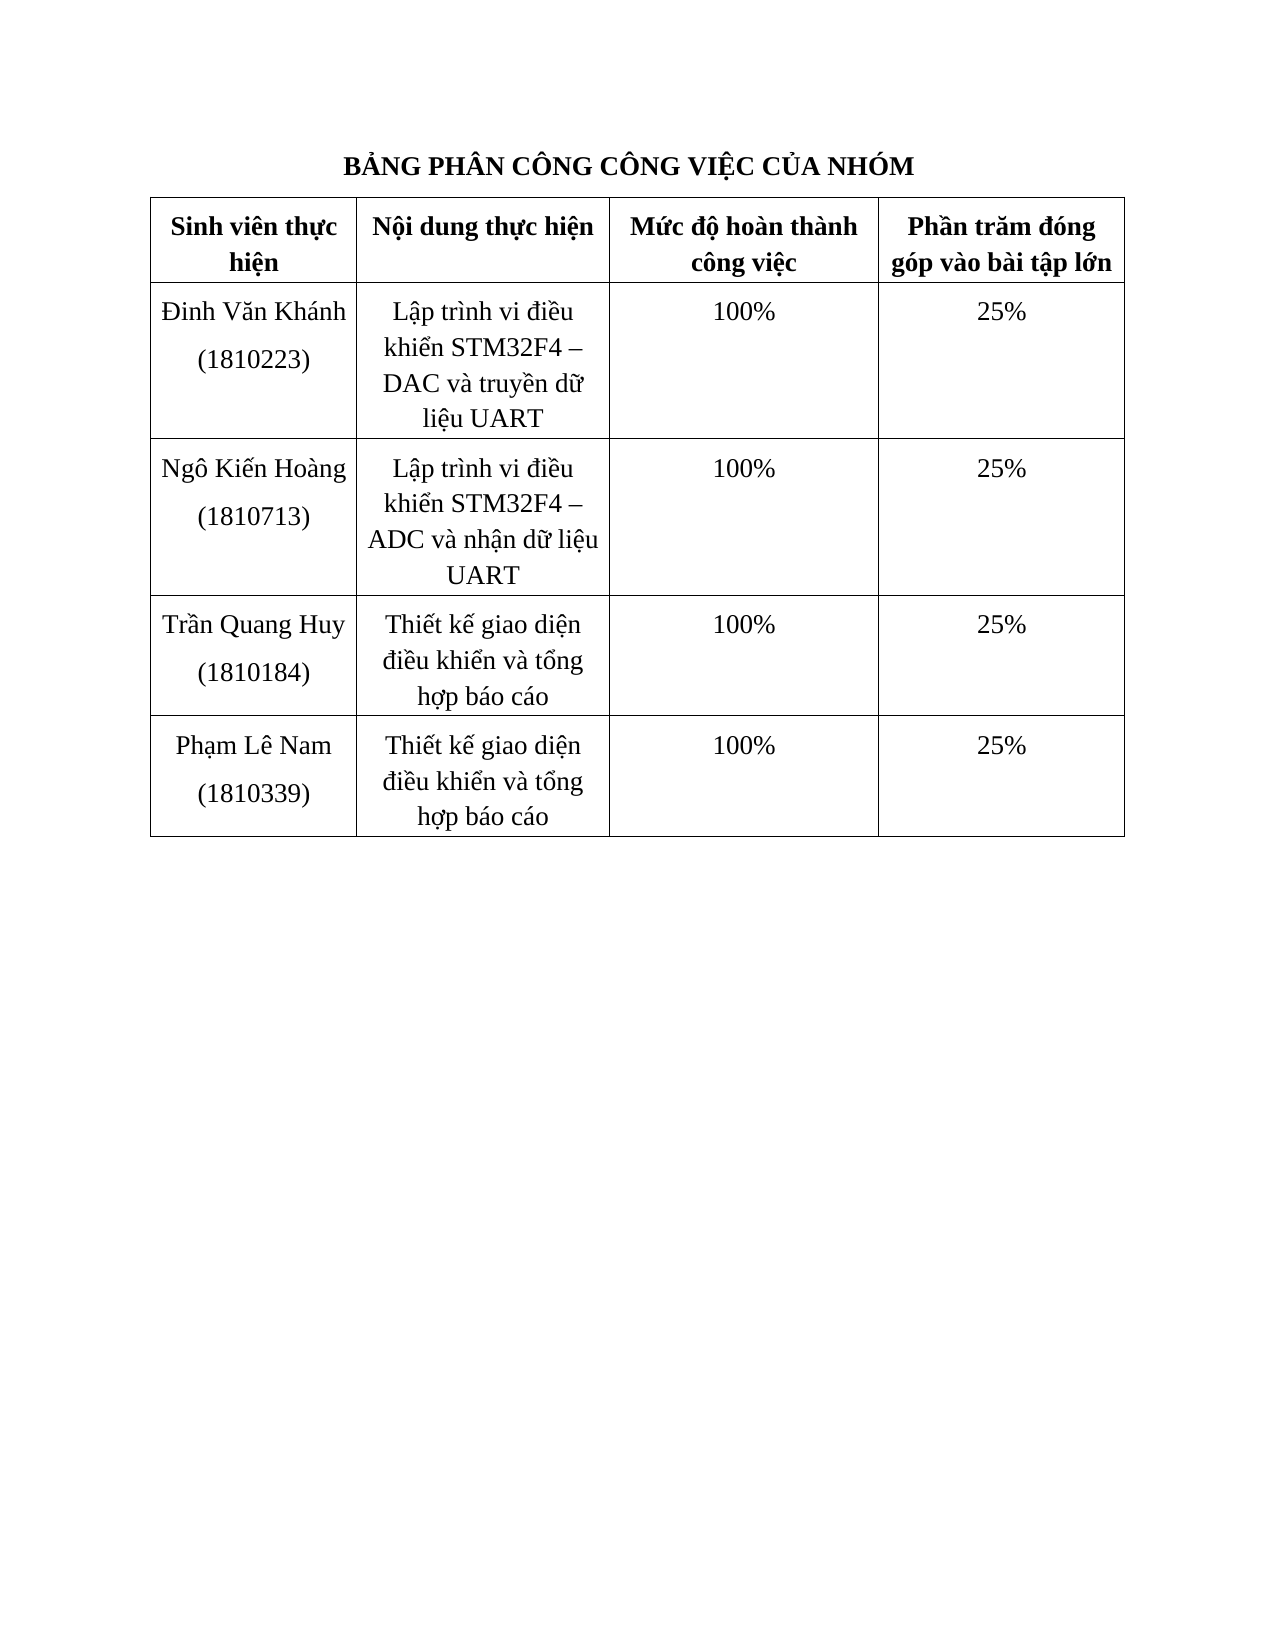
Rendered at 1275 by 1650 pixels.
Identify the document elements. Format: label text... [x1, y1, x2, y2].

table_cell Lập trình vi điều khiển STM32F4 – DAC và truyền dữ liệu UART [357, 283, 609, 438]
table_header Phần trăm đóng góp vào bài tập lớn [879, 198, 1124, 282]
table_cell Thiết kế giao diện điều khiển và tổng hợp báo cáo [357, 716, 609, 836]
table_cell 25% [879, 716, 1124, 836]
table_header Mức độ hoàn thành công việc [610, 198, 878, 282]
table_cell 25% [879, 283, 1124, 438]
table_cell Phạm Lê Nam (1810339) [151, 716, 356, 836]
table_cell 100% [610, 716, 878, 836]
table_cell 25% [879, 596, 1124, 715]
table_cell Thiết kế giao diện điều khiển và tổng hợp báo cáo [357, 596, 609, 715]
text BẢNG PHÂN CÔNG CÔNG VIỆC CỦA NHÓM [150, 150, 1108, 181]
table_cell 25% [879, 439, 1124, 594]
table_header Nội dung thực hiện [357, 198, 609, 282]
table_cell Đinh Văn Khánh (1810223) [151, 283, 356, 438]
table_cell Lập trình vi điều khiển STM32F4 – ADC và nhận dữ liệu UART [357, 439, 609, 594]
table_cell Trần Quang Huy (1810184) [151, 596, 356, 715]
table_cell 100% [610, 596, 878, 715]
table_header Sinh viên thực hiện [151, 198, 356, 282]
table_cell Ngô Kiến Hoàng (1810713) [151, 439, 356, 594]
table_cell 100% [610, 439, 878, 594]
table_cell 100% [610, 283, 878, 438]
